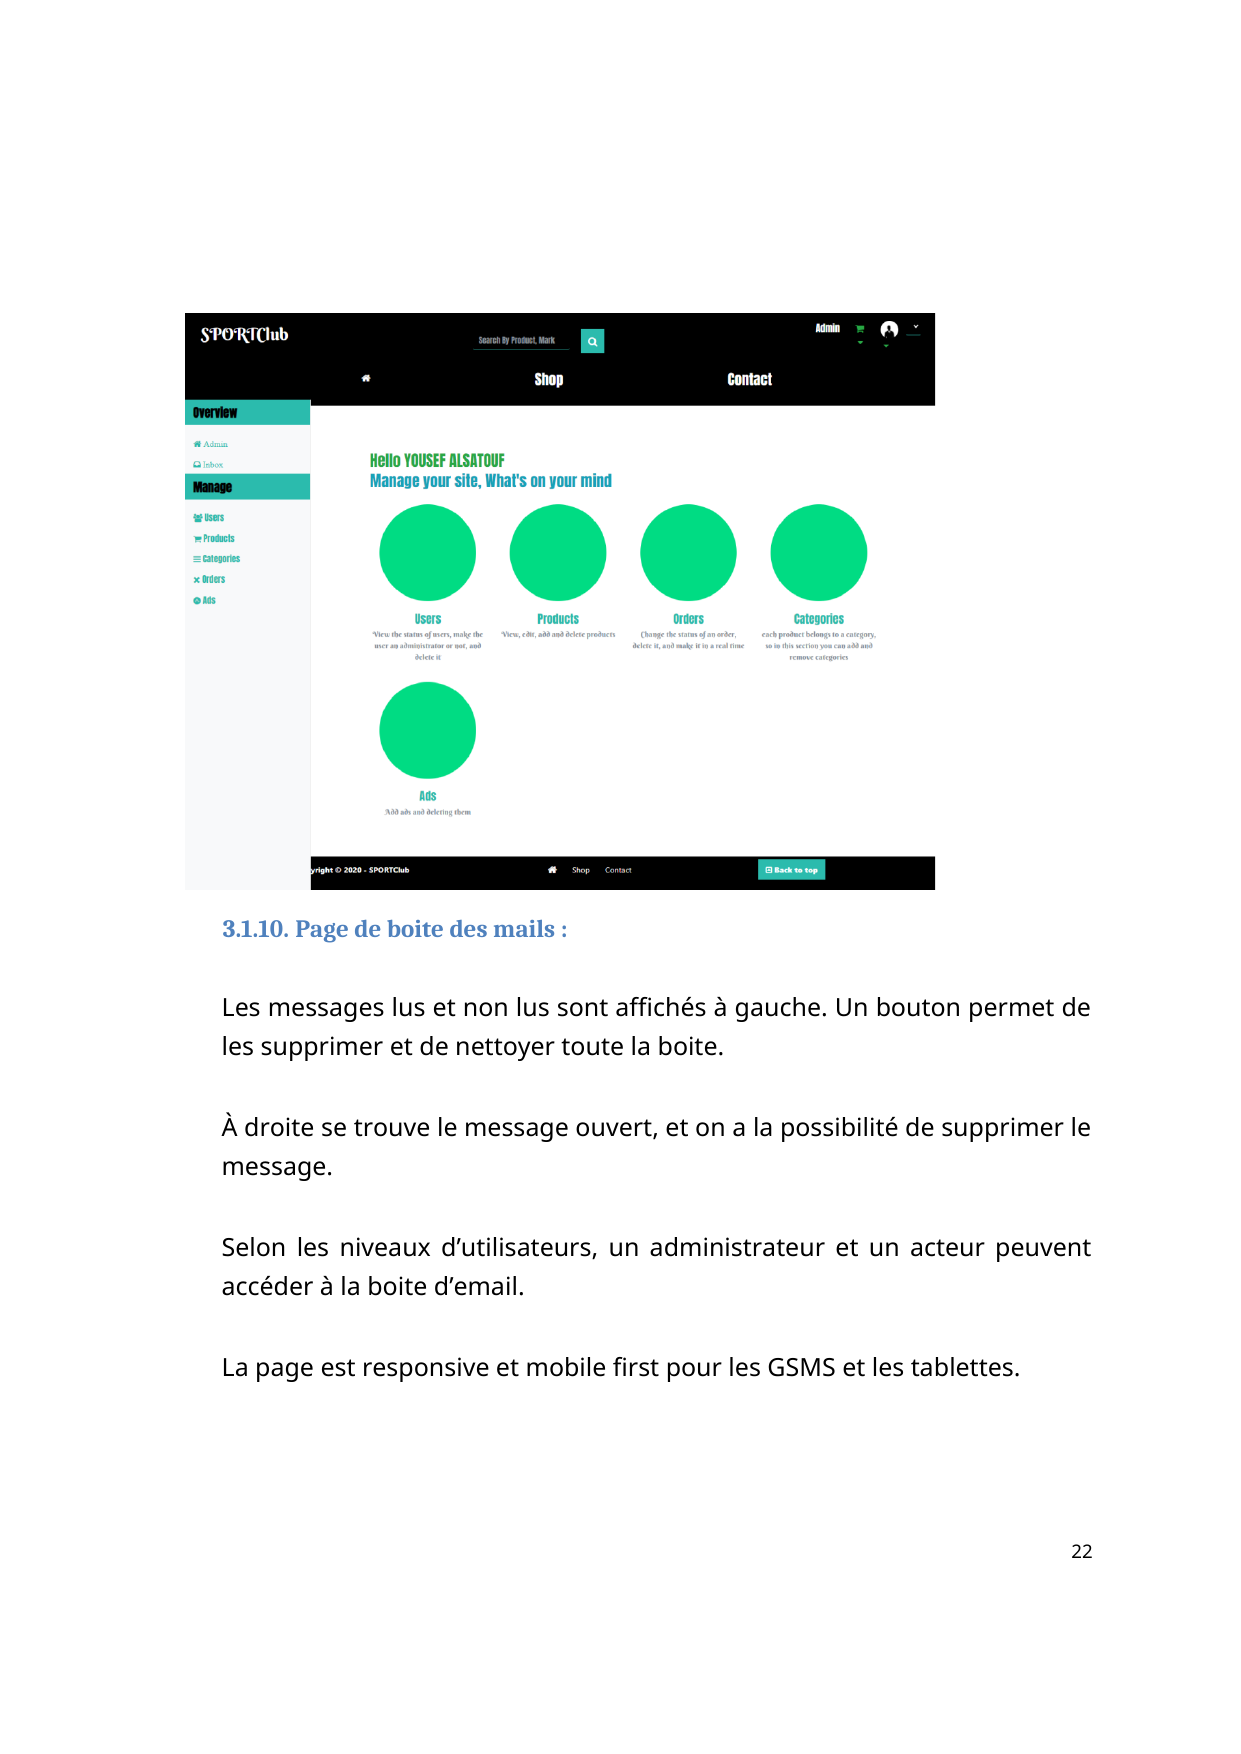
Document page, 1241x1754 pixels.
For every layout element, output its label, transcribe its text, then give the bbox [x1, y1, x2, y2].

subtitle Page de boite des mails : [223, 915, 1092, 944]
picture [185, 313, 936, 890]
text Les messages lus et non lus sont affichés à gauche. Un bouton permet de les supprimer et de nettoyer toute la boite. [221, 989, 1092, 1063]
text À droite se trouve le message ouvert, et on a la possibilité de supprimer le message. [221, 1109, 1092, 1183]
text La page est responsive et mobile first pour les GSMS et les tablettes. [148, 1349, 1092, 1384]
text Selon les niveaux d’utilisateurs, un administrateur et un acteur peuvent accéder à la boite d’email. [221, 1229, 1092, 1303]
